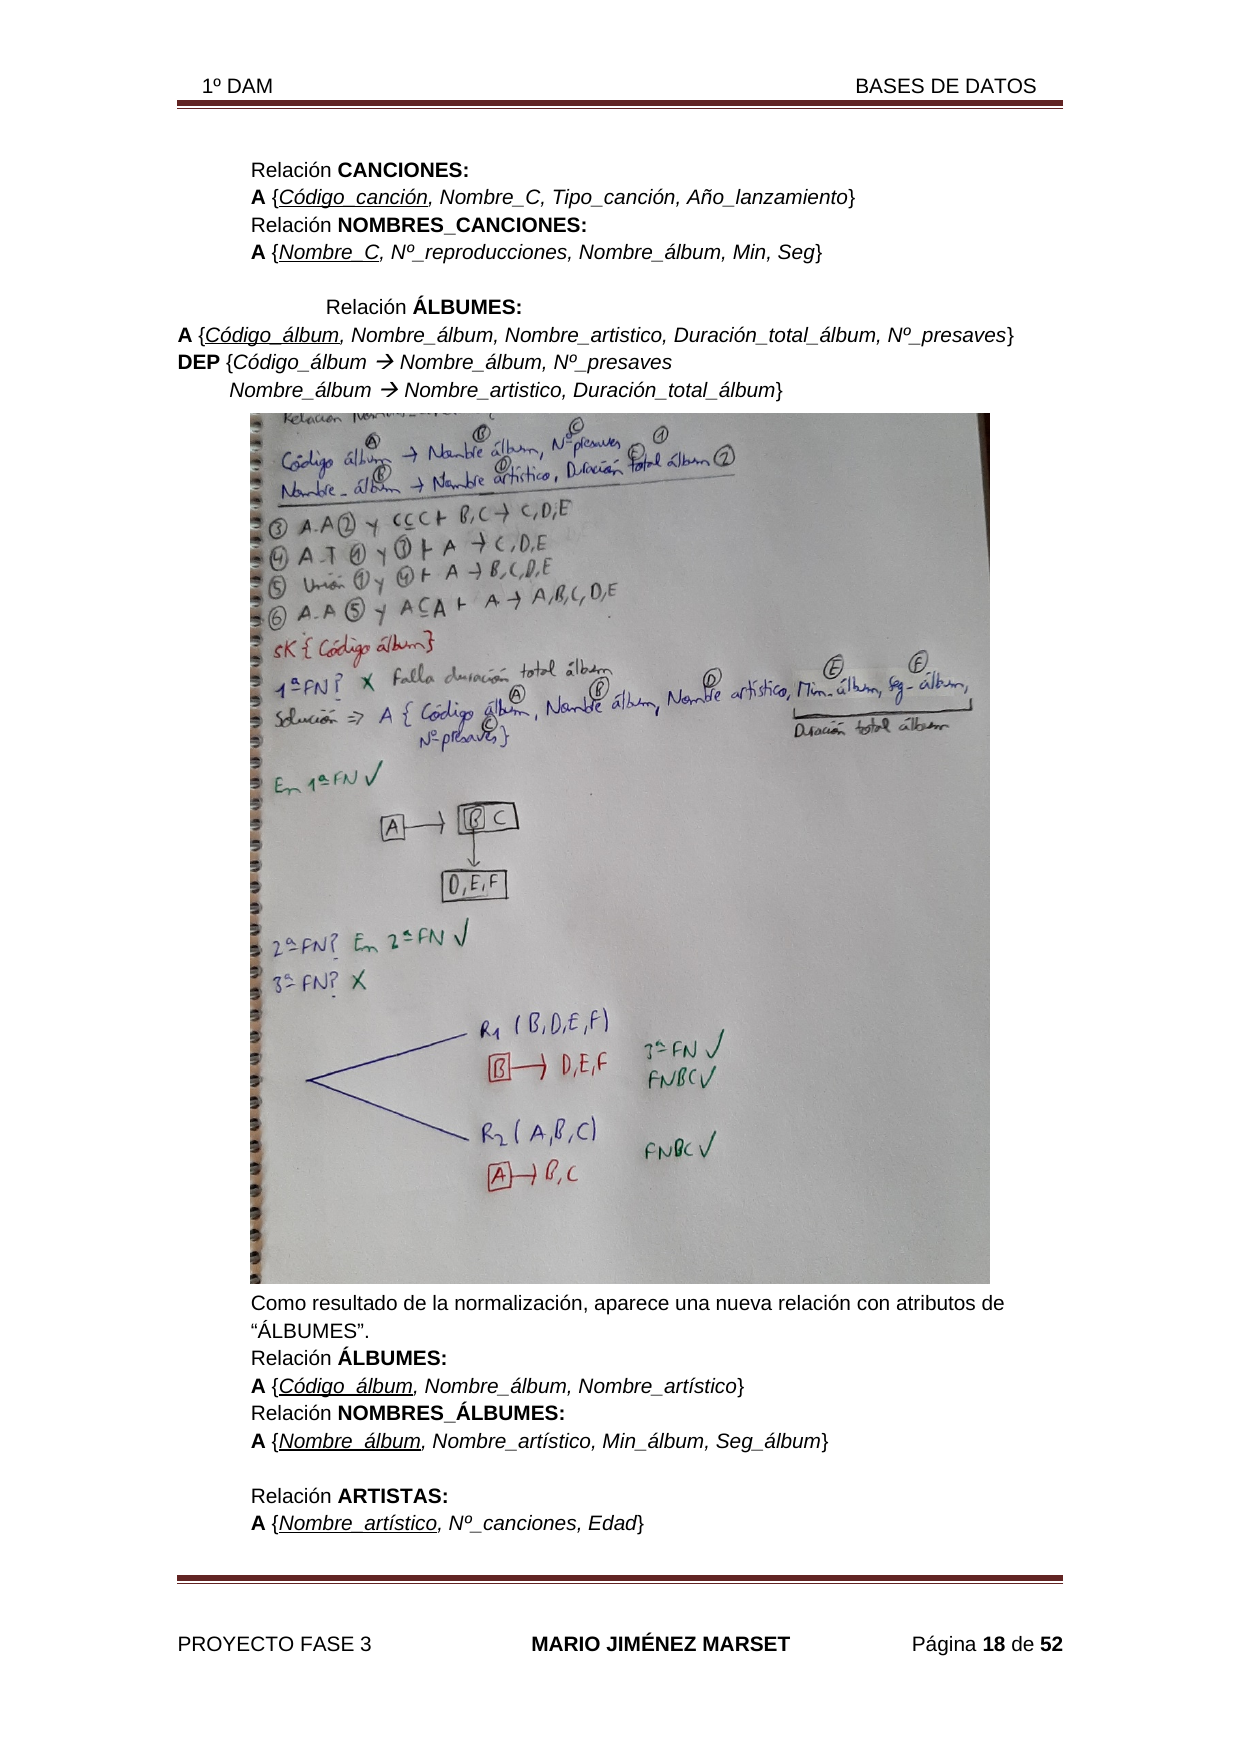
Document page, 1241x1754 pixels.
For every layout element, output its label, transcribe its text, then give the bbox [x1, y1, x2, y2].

text Relación NOMBRES_CANCIONES: [251, 212, 1063, 236]
text A {Código_álbum, Nombre_álbum, Nombre_artistico, Duración_total_álbum, Nº_presaves} [177, 322, 1063, 346]
text A {Código_canción, Nombre_C, Tipo_canción, Año_lanzamiento} [251, 185, 1063, 209]
text A {Código_álbum, Nombre_álbum, Nombre_artístico} [251, 1373, 1063, 1397]
text Relación ARTISTAS: [251, 1483, 1063, 1507]
text A {Nombre_álbum, Nombre_artístico, Min_álbum, Seg_álbum} [251, 1428, 1063, 1452]
text Relación CANCIONES: [251, 157, 1063, 181]
text A {Nombre_artístico, Nº_canciones, Edad} [251, 1511, 1063, 1535]
text Relación NOMBRES_ÁLBUMES: [251, 1401, 1063, 1425]
text Relación ÁLBUMES: [252, 295, 1063, 319]
text DEP {Código_álbum Nombre_álbum, Nº_presaves [177, 350, 1063, 374]
text Relación ÁLBUMES: [251, 1346, 1063, 1370]
text Como resultado de la normalización, aparece una nueva relación con atributos de “ÁLBUMES”. [251, 900, 1063, 1342]
text Nombre_álbum Nombre_artistico, Duración_total_álbum} [177, 377, 1063, 402]
picture [250, 413, 990, 1284]
text A {Nombre_C, Nº_reproducciones, Nombre_álbum, Min, Seg} [251, 240, 1063, 264]
